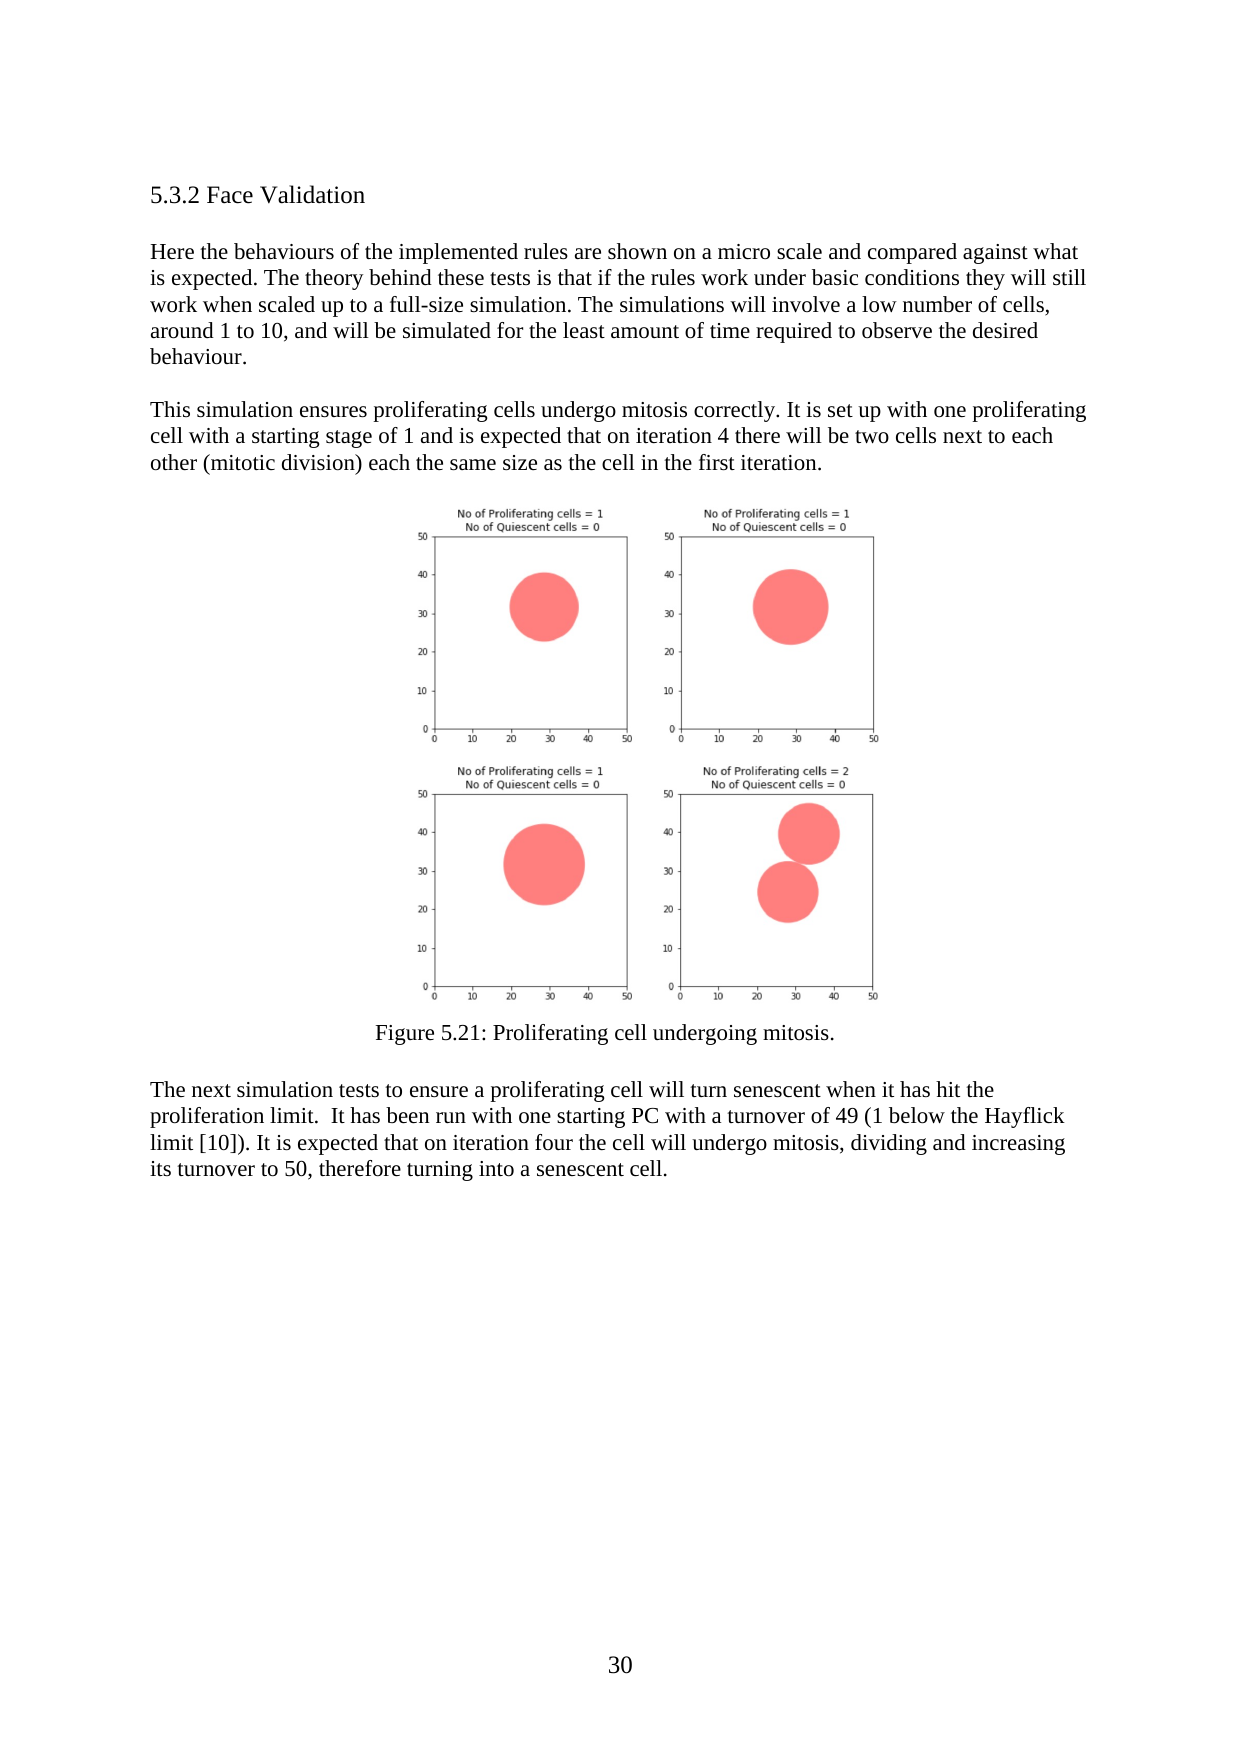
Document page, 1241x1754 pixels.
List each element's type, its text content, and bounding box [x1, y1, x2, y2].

text Here the behaviours of the implemented rules are shown on a micro scale and compared against what is expected. The theory behind these tests is that if the rules work under basic conditions they will still work when scaled up to a full-size simulation. The simulations will involve a low number of cells, around 1 to 10, and will be simulated for the least amount of time required to observe the desired behaviour. [150, 238, 1090, 370]
list Figure 5.21: Proliferating cell undergoing mitosis. [225, 1019, 1090, 1076]
subtitle 5.3.2 Face Validation [150, 181, 1090, 209]
text The next simulation tests to ensure a proliferating cell will turn senescent when it has hit the proliferation limit. It has been run with one starting PC with a turnover of 49 (1 below the Hayflick limit [10]). It is expected that on iteration four the cell will undergo mitosis, dividing and increasing its turnover to 50, therefore turning into a senescent cell. [150, 1076, 1090, 1181]
text This simulation ensures proliferating cells undergo mitosis correctly. It is set up with one proliferating cell with a starting stage of 1 and is expected that on iteration 4 there will be two cells next to each other (mitotic division) each the same size as the cell in the first iteration. [150, 396, 1090, 475]
picture [400, 503, 916, 1020]
